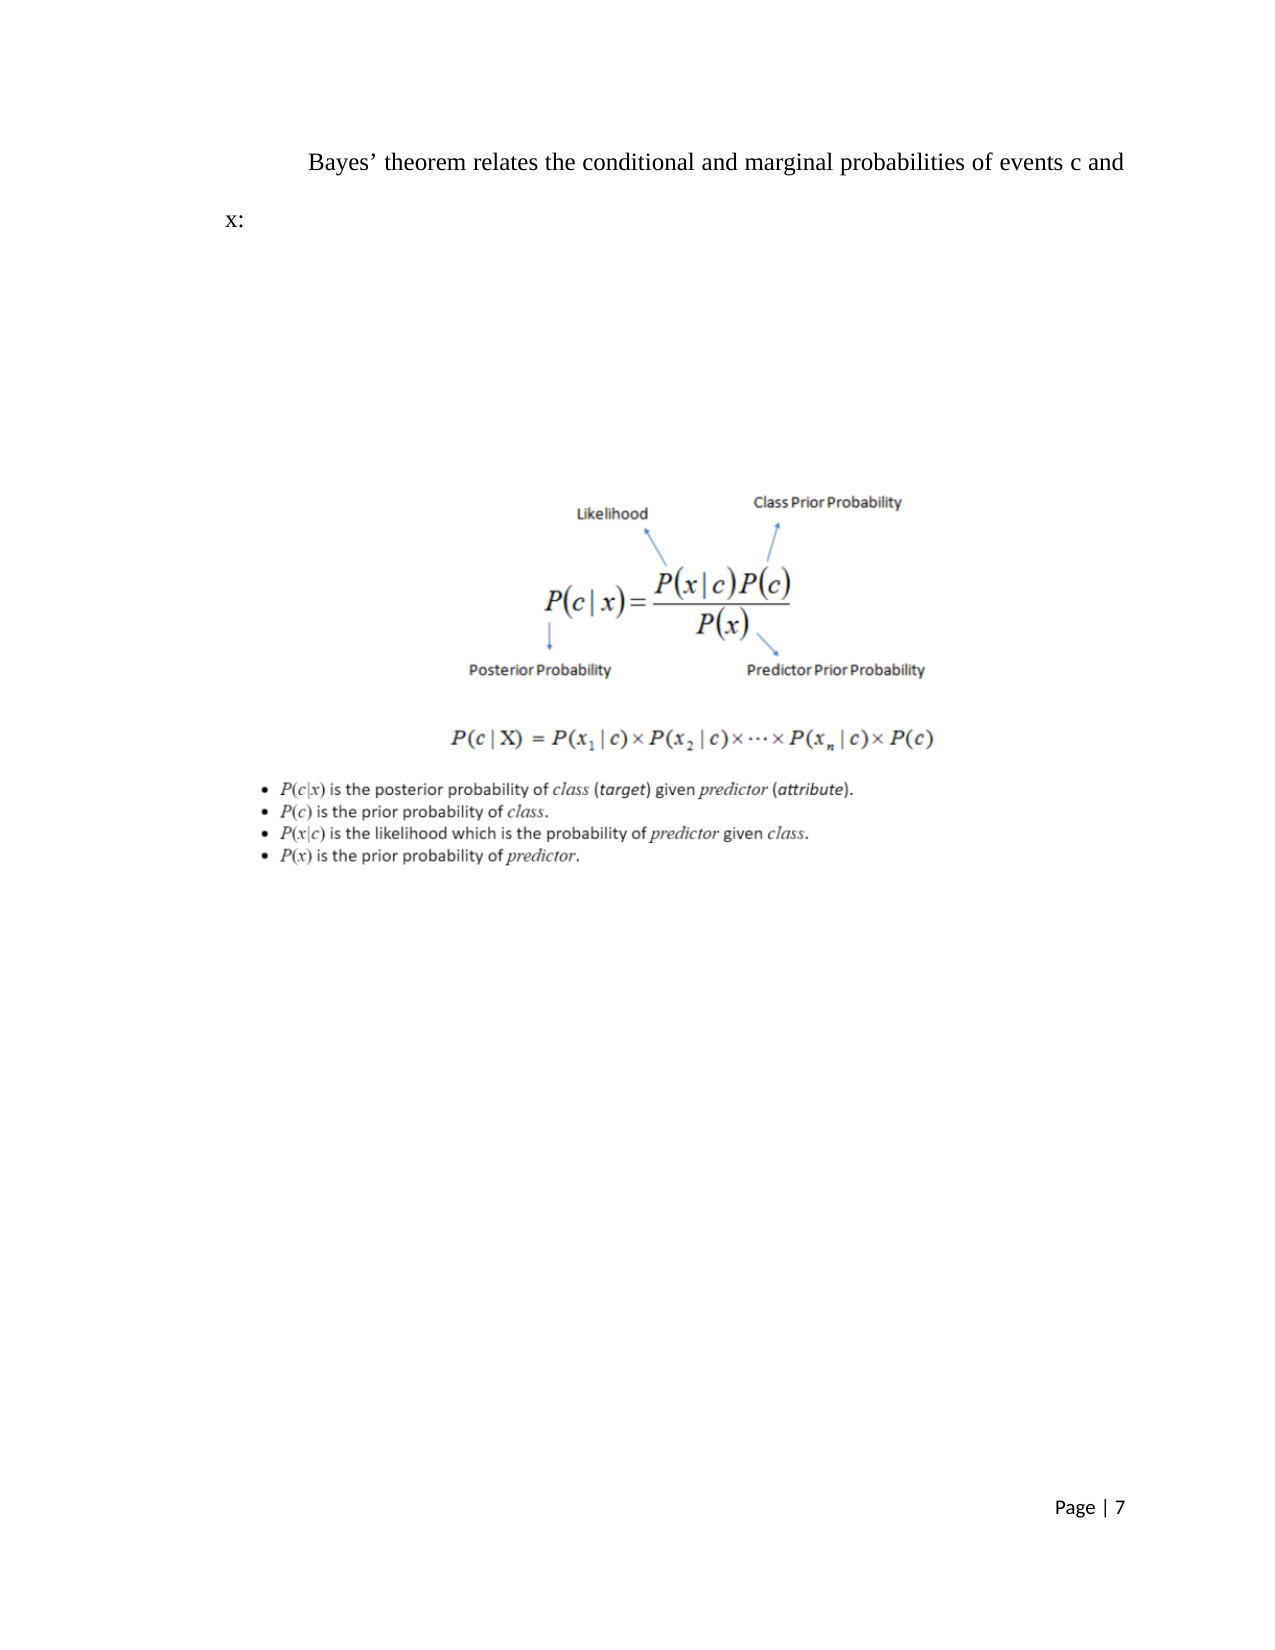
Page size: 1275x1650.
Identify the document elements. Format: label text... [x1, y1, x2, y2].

text Bayes’ theorem relates the conditional and marginal probabilities of events c and x: [225, 147, 1125, 233]
picture [253, 479, 1022, 865]
